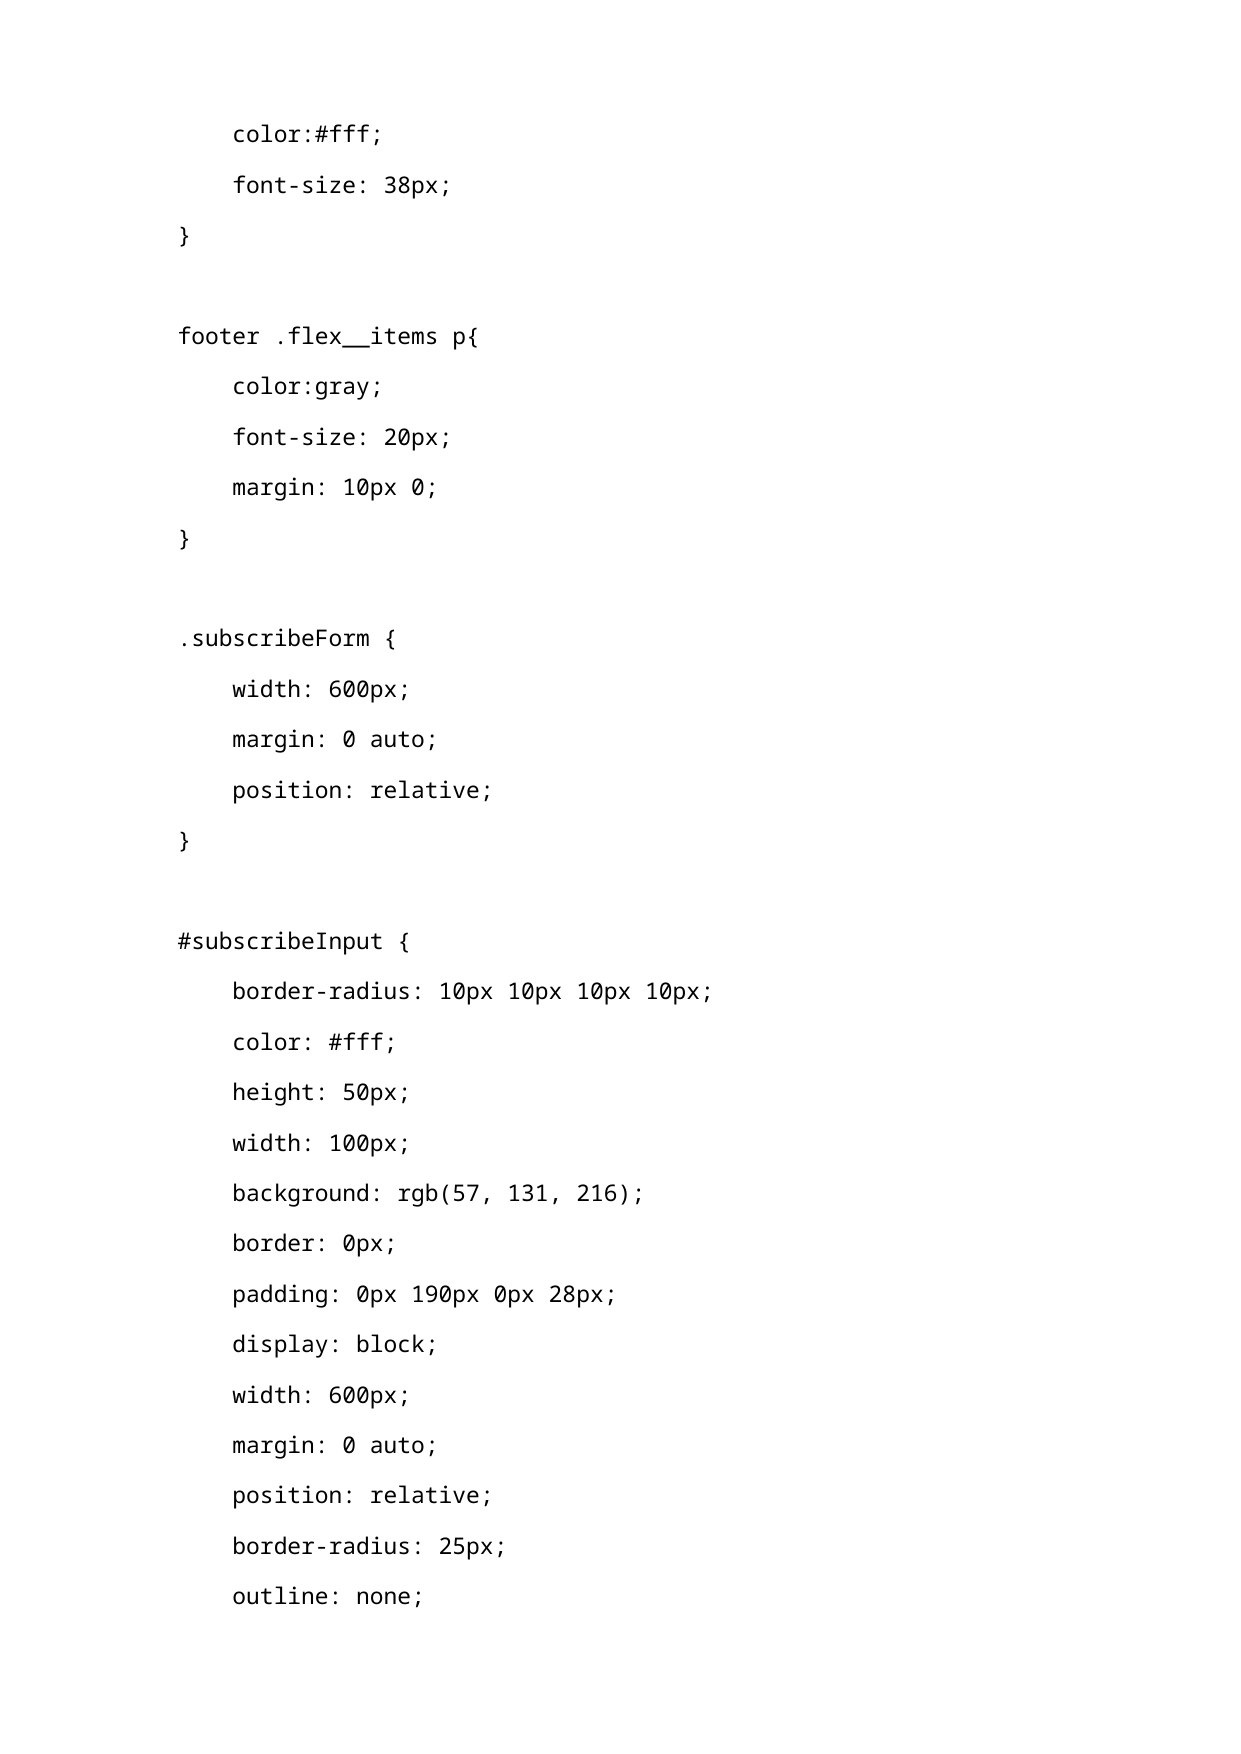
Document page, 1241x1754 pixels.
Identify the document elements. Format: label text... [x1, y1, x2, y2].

text outline: none; [177, 1580, 1152, 1611]
text footer .flex__items p{ [177, 320, 1152, 351]
text } [177, 219, 1152, 250]
text margin: 10px 0; [177, 471, 1152, 502]
text } [177, 521, 1152, 553]
text width: 600px; [177, 1378, 1152, 1410]
text margin: 0 auto; [177, 1429, 1152, 1460]
text } [177, 824, 1152, 855]
text height: 50px; [177, 1076, 1152, 1107]
text border-radius: 25px; [177, 1530, 1152, 1561]
text margin: 0 auto; [177, 723, 1152, 754]
text border: 0px; [177, 1227, 1152, 1258]
text width: 600px; [177, 673, 1152, 704]
text padding: 0px 190px 0px 28px; [177, 1278, 1152, 1309]
text color:gray; [177, 370, 1152, 401]
text display: block; [177, 1328, 1152, 1359]
text position: relative; [177, 773, 1152, 805]
text .subscribeForm { [177, 622, 1152, 653]
text width: 100px; [177, 1126, 1152, 1158]
text position: relative; [177, 1479, 1152, 1511]
text font-size: 38px; [177, 168, 1152, 200]
text color:#fff; [177, 118, 1152, 149]
text border-radius: 10px 10px 10px 10px; [177, 975, 1152, 1006]
text background: rgb(57, 131, 216); [177, 1177, 1152, 1208]
text color: #fff; [177, 1026, 1152, 1057]
text font-size: 20px; [177, 421, 1152, 452]
text #subscribeInput { [177, 925, 1152, 956]
